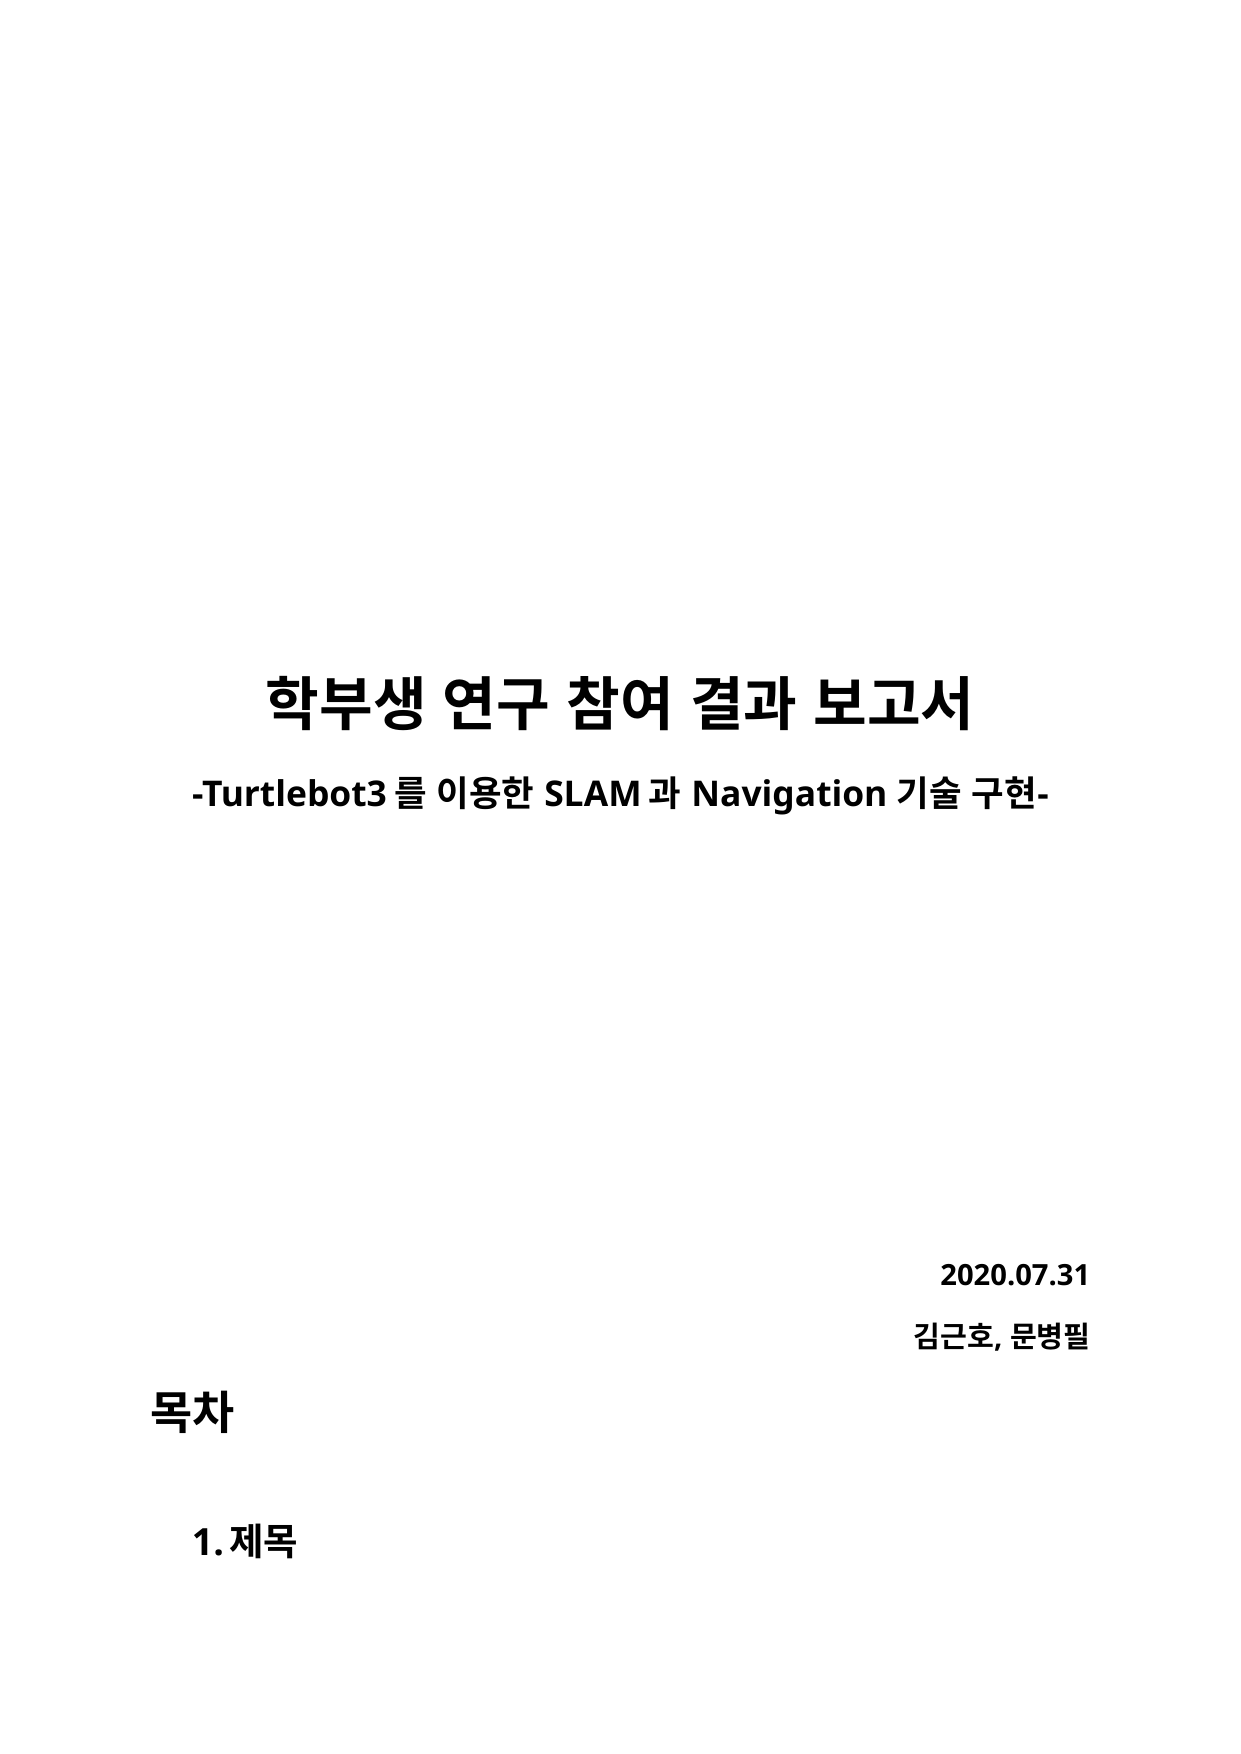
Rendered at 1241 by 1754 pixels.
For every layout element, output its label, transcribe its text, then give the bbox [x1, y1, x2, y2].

text 김근호, 문병필 [150, 1314, 1090, 1356]
text 학부생 연구 참여 결과 보고서 [150, 658, 1090, 742]
list 제목 [192, 1512, 1090, 1566]
text -Turtlebot3를 이용한 SLAM과 Navigation 기술 구현- [150, 766, 1090, 817]
text 2020.07.31 [150, 1254, 1090, 1294]
text 목차 [150, 1376, 1090, 1442]
